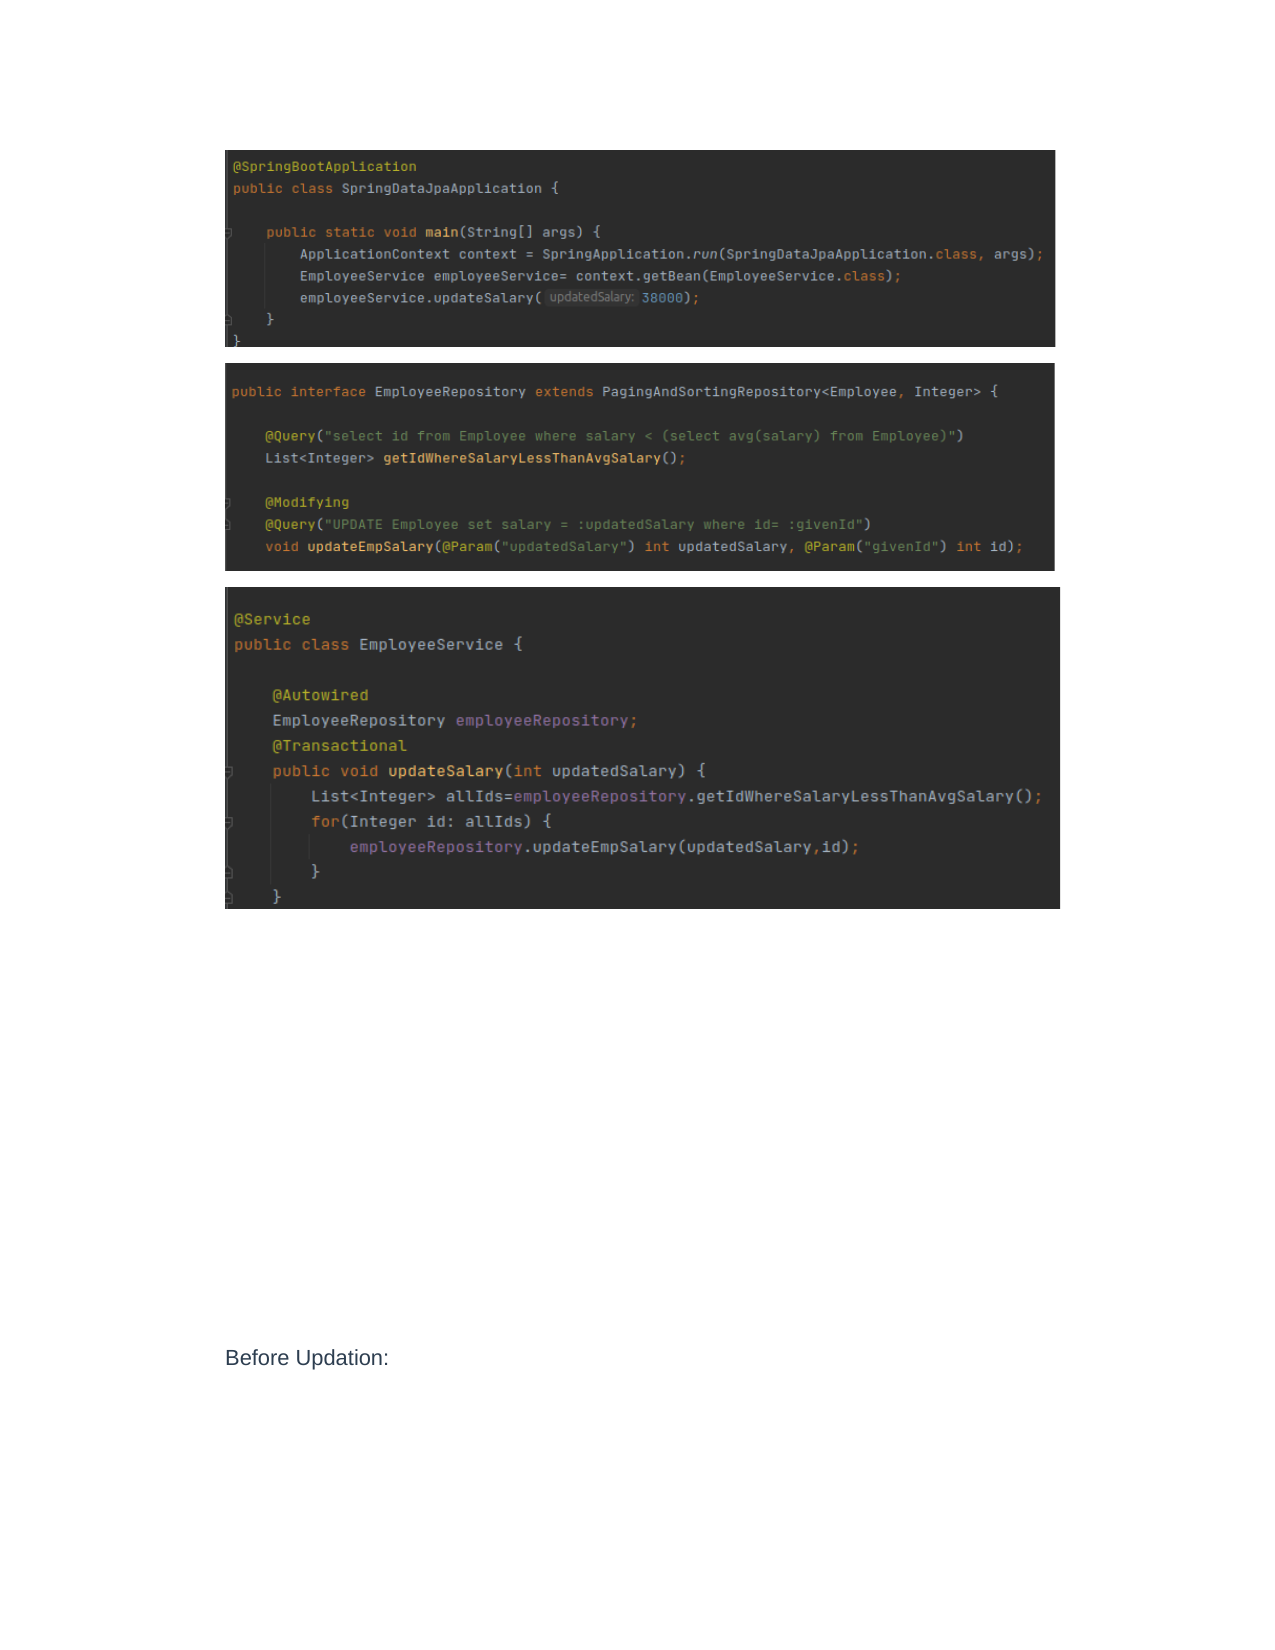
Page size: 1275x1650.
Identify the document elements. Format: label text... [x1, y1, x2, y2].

picture [225, 587, 1061, 909]
picture [225, 150, 1056, 347]
picture [225, 363, 1055, 571]
text Before Updation: [225, 1344, 1125, 1370]
